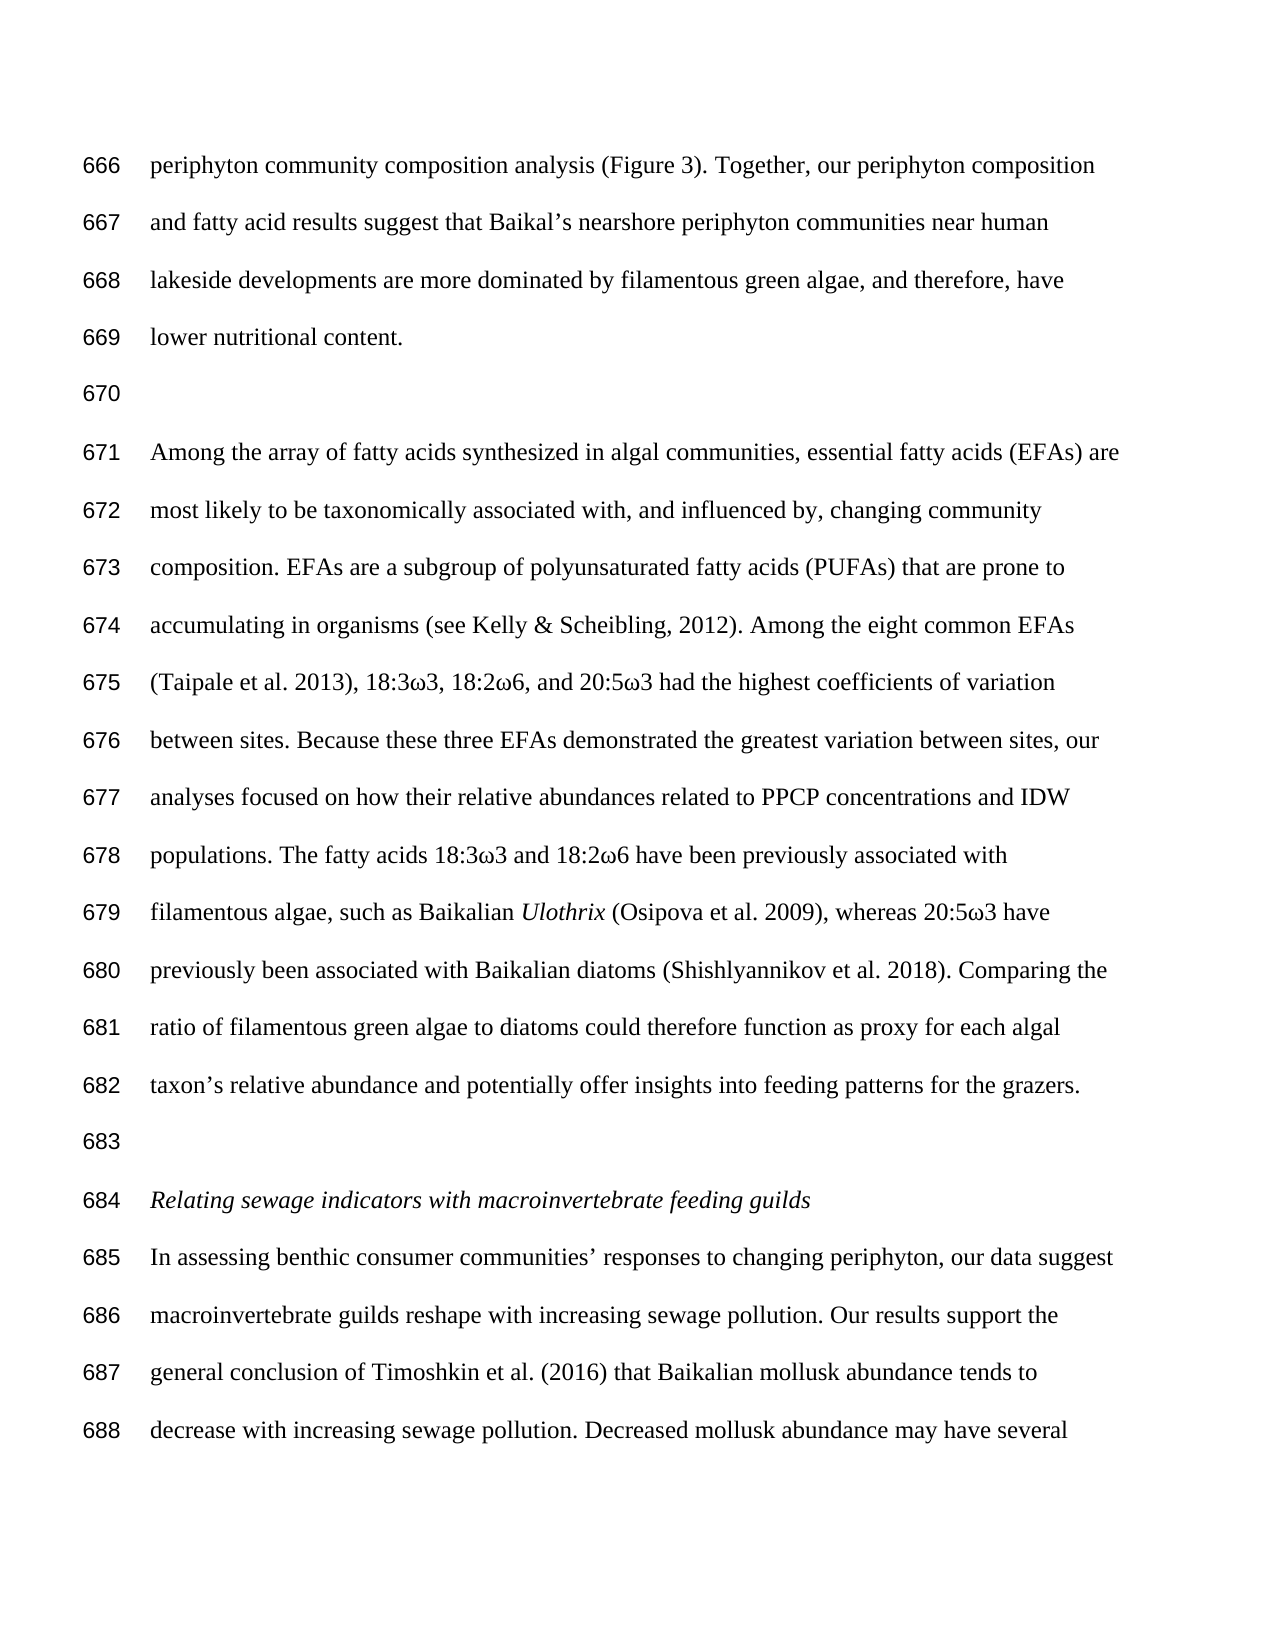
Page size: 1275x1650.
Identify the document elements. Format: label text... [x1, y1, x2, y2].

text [150, 1242, 1125, 1444]
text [150, 150, 1125, 351]
text Among the array of fatty acids synthesized in algal communities, essential fatty acids (EFAs) are most likely to be taxonomically associated with, and influenced by, changing community composition. EFAs are a subgroup of polyunsaturated fatty acids (PUFAs) that are prone to accumulating in organisms (see Kelly & Scheibling, 2012). Among the eight common EFAs (Taipale et al. 2013), 18:3ω3, 18:2ω6, and 20:5ω3 had the highest coefficients of variation between sites. Because these three EFAs demonstrated the greatest variation between sites, our analyses focused on how their relative abundances related to PPCP concentrations and IDW populations. The fatty acids 18:3ω3 and 18:2ω6 have been previously associated with filamentous algae, such as Baikalian Ulothrix (Osipova et al. 2009), whereas 20:5ω3 have previously been associated with Baikalian diatoms (Shishlyannikov et al. 2018). Comparing the ratio of filamentous green algae to diatoms could therefore function as proxy for each algal taxon’s relative abundance and potentially offer insights into feeding patterns for the grazers. [150, 437, 1125, 1099]
text Relating sewage indicators with macroinvertebrate feeding guilds [150, 1185, 1125, 1214]
